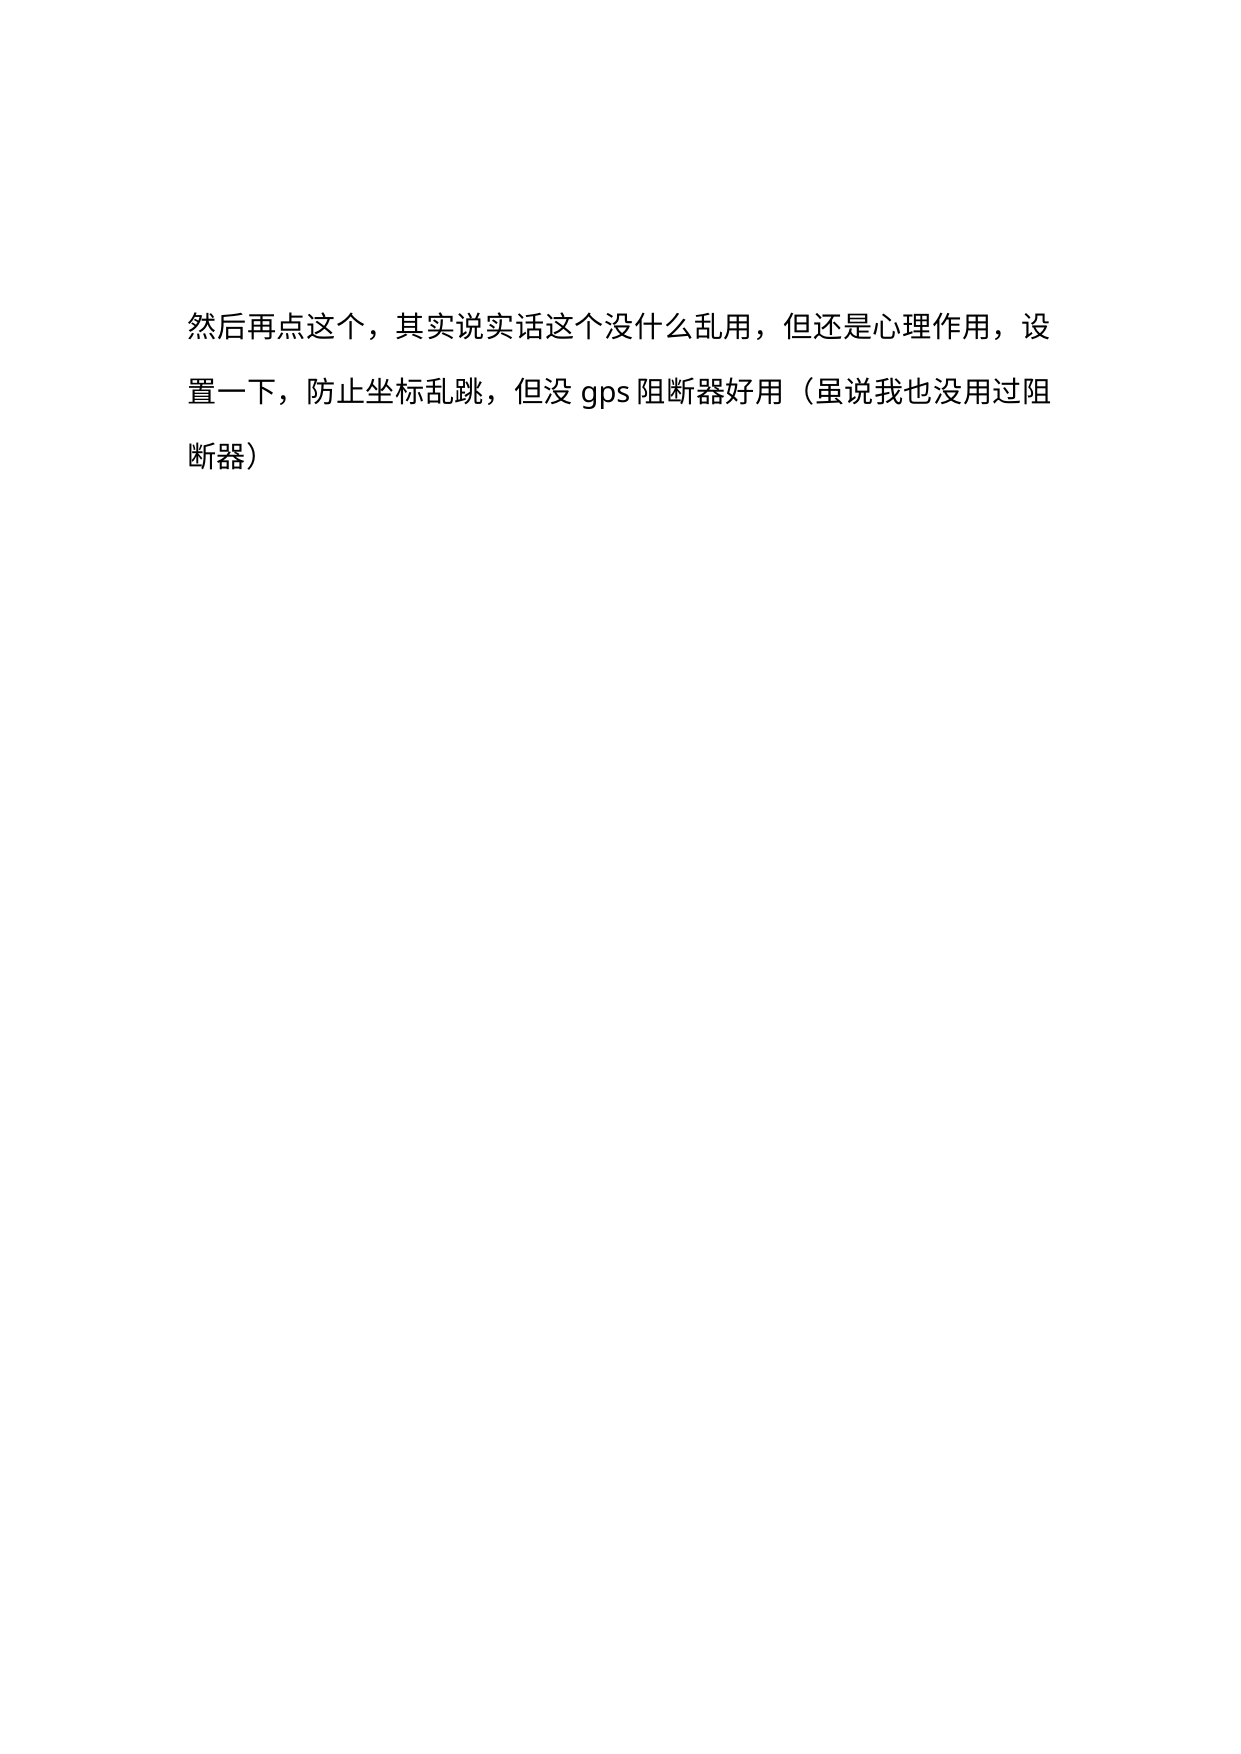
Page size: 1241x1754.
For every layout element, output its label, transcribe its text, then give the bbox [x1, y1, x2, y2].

text 然后再点这个，其实说实话这个没什么乱用，但还是心理作用，设置一下，防止坐标乱跳，但没gps阻断器好用（虽说我也没用过阻断器） [187, 292, 1053, 487]
